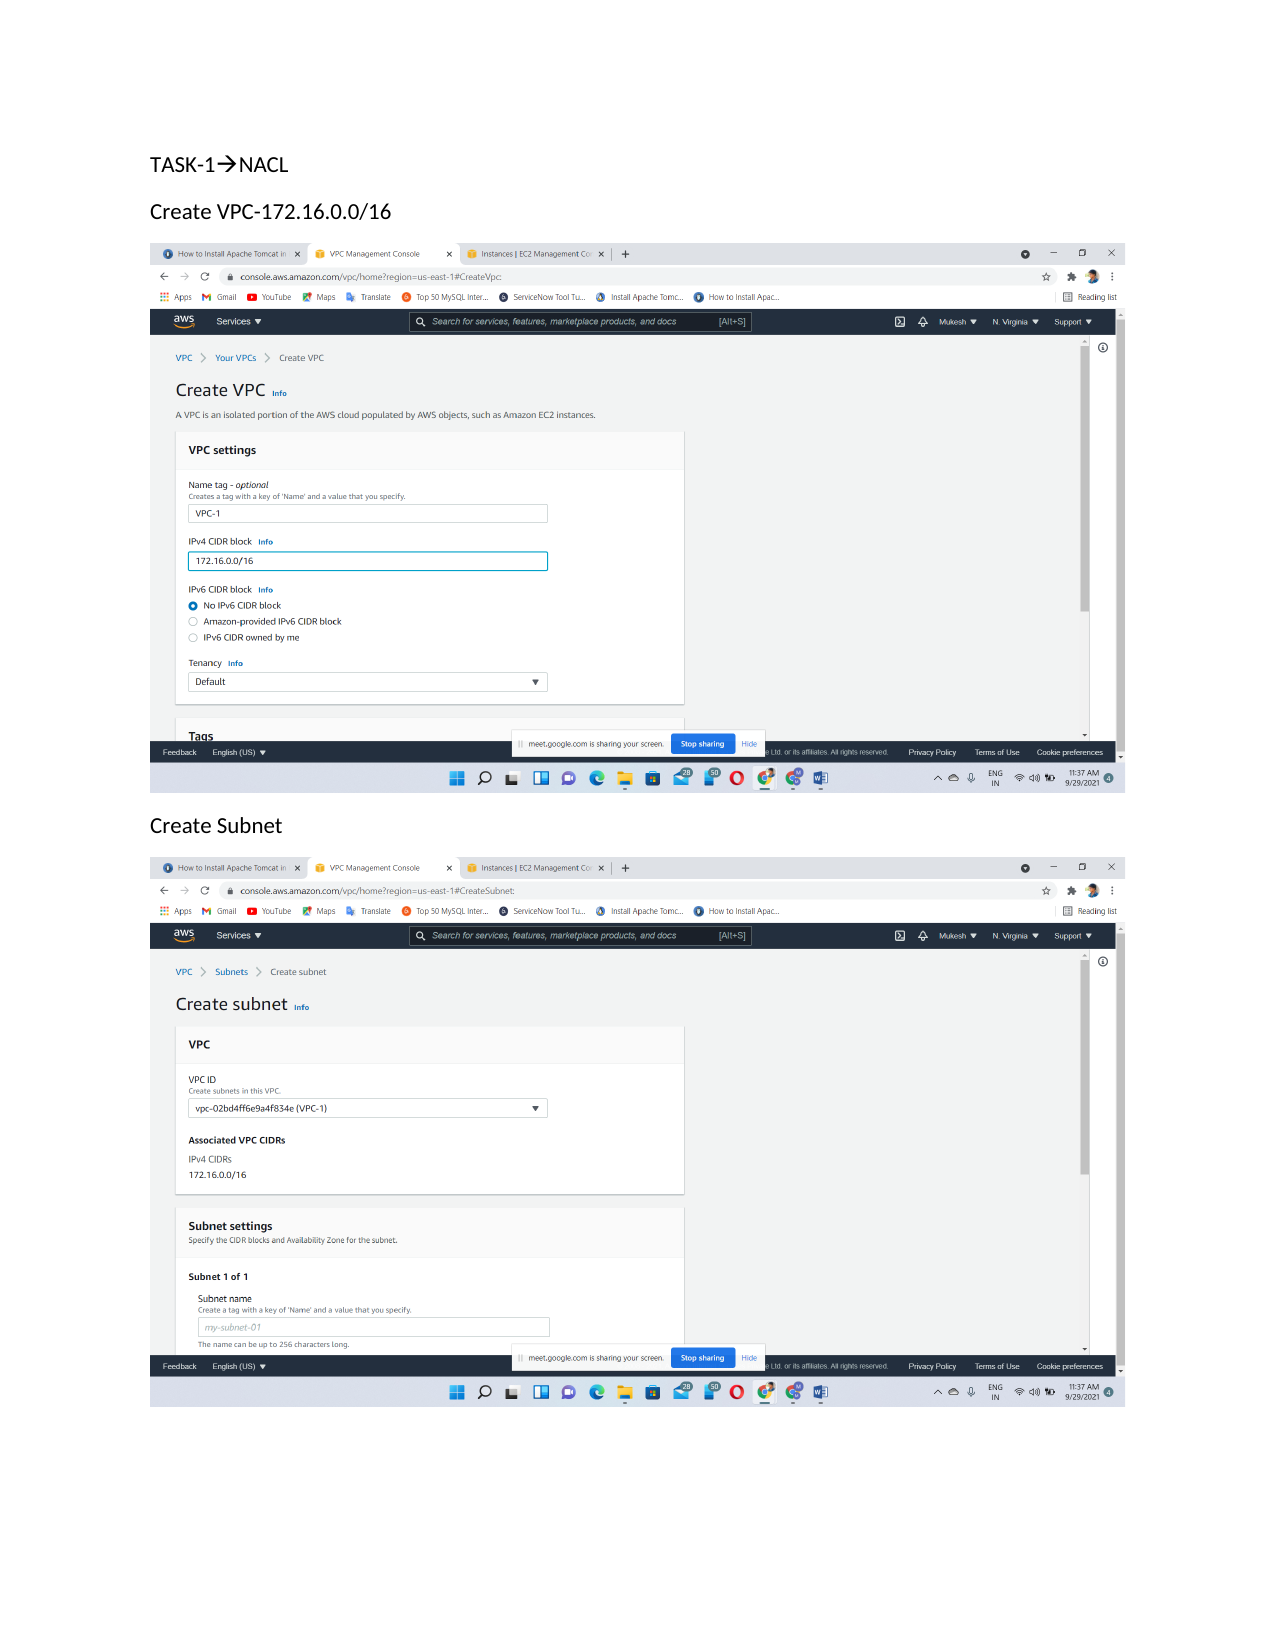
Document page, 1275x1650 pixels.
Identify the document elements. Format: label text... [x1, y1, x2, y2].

picture [150, 857, 1125, 1407]
text TASK-1NACL [150, 150, 1125, 178]
picture [150, 243, 1125, 793]
text Create Subnet [150, 811, 1125, 839]
text Create VPC-172.16.0.0/16 [150, 197, 1125, 225]
